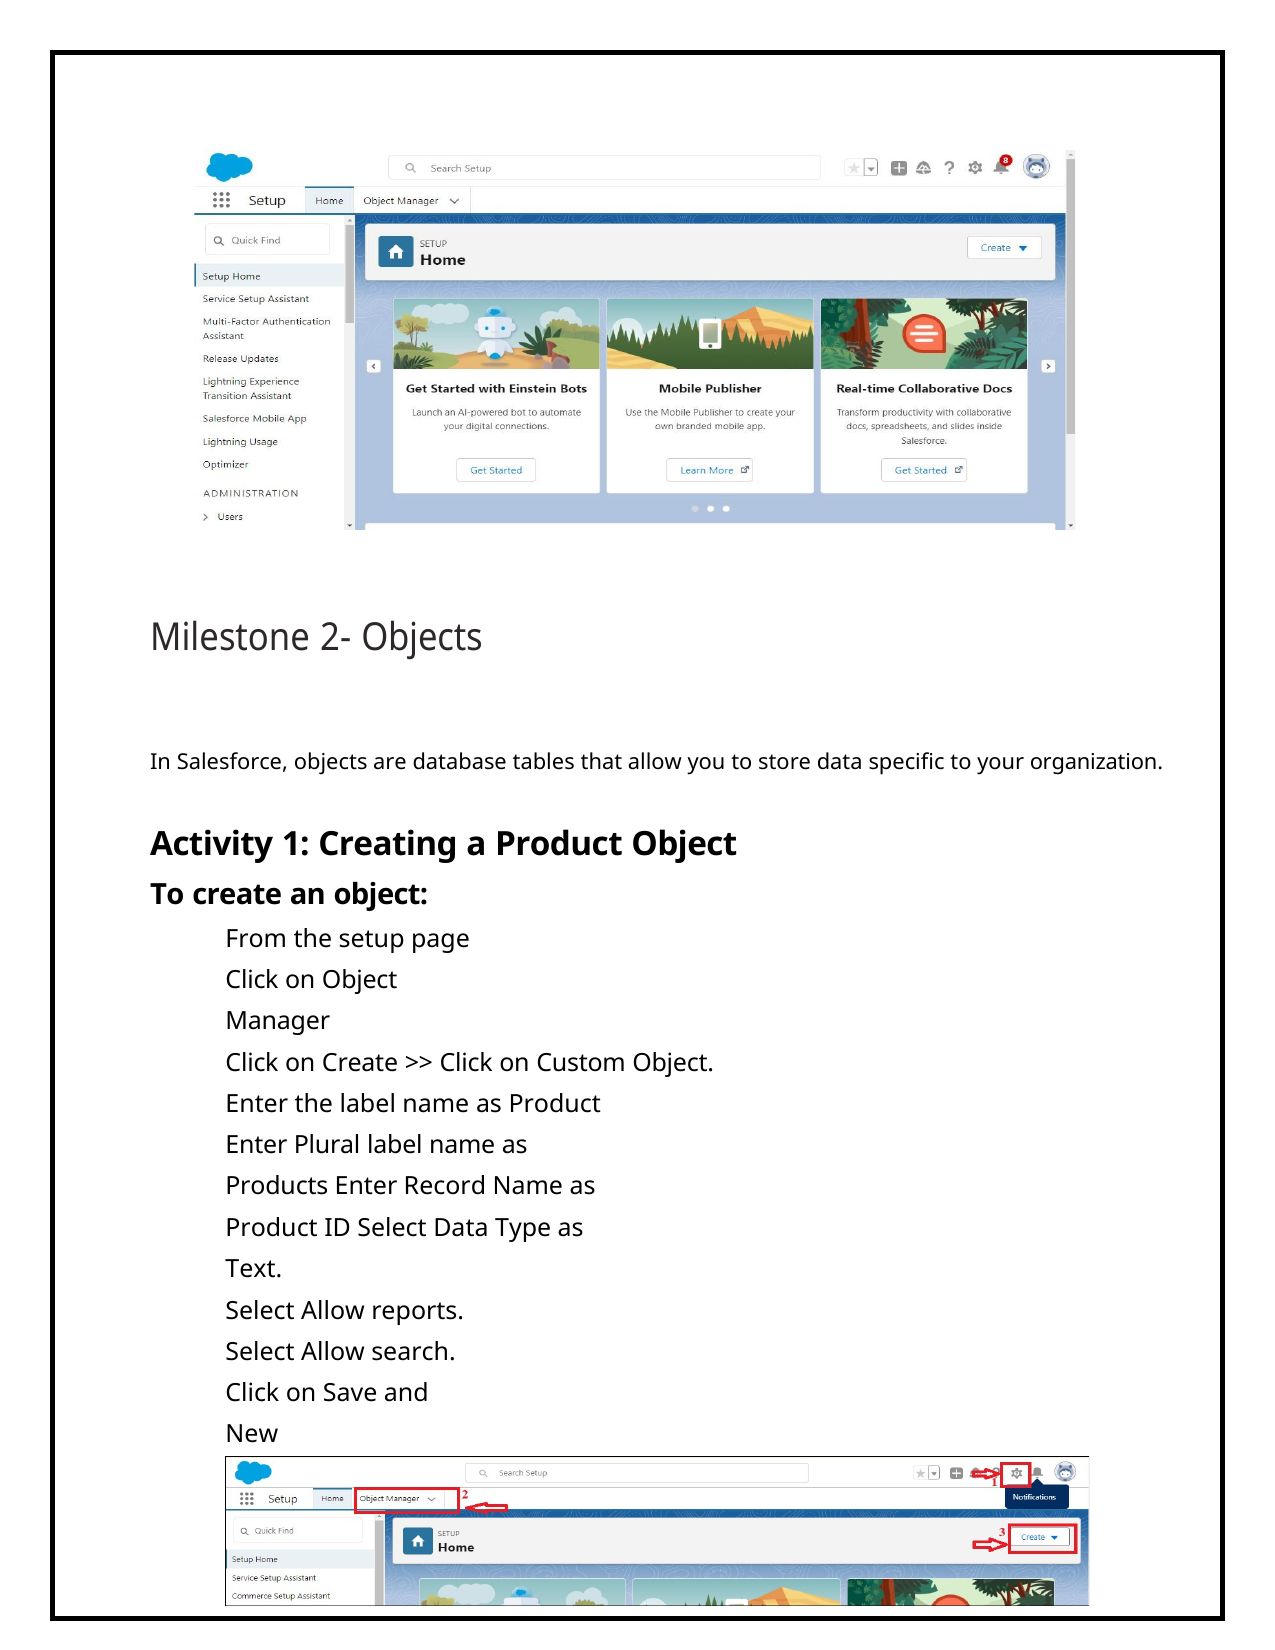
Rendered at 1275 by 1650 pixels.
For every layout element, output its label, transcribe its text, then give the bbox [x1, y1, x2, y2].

text Select Allow reports. Select Allow search. Click on Save and New [225, 1292, 484, 1450]
picture [225, 1456, 1090, 1606]
text Enter Plural label name as Products Enter Record Name as Product ID Select Data Type as Text. [225, 1126, 637, 1285]
text Click on Create >> Click on Custom Object. Enter the label name as Product [225, 1044, 739, 1119]
subtitle Milestone 2- Objects [150, 609, 1200, 661]
text From the setup page Click on Object Manager [225, 921, 507, 1037]
text In Salesforce, objects are database tables that allow you to store data specific to your organization. [150, 746, 1200, 776]
subtitle Activity 1: Creating a Product Object [150, 819, 1200, 865]
picture [194, 150, 1076, 530]
subtitle To create an object: [150, 873, 1200, 913]
